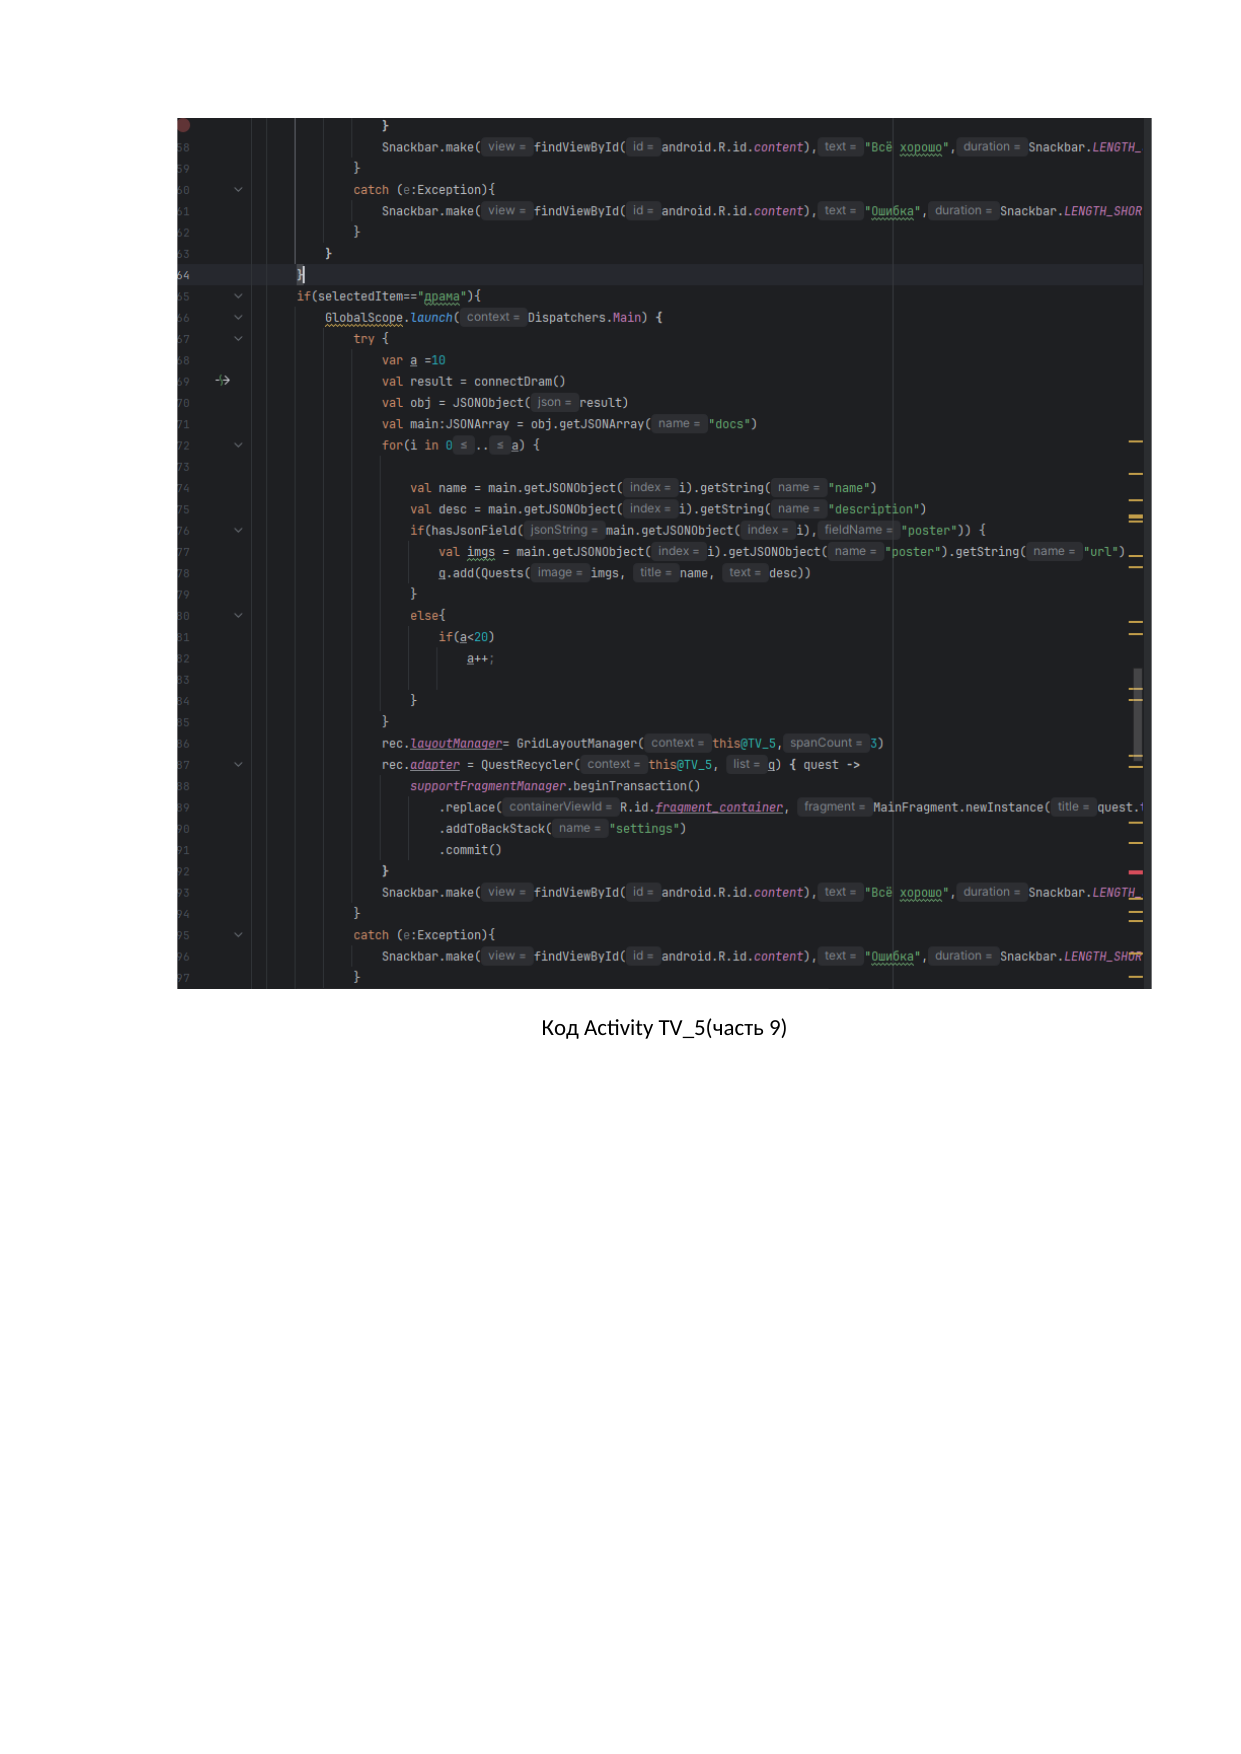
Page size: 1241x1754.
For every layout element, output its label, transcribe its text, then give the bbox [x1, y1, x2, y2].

text Код Activity TV_5(часть 9) [177, 1013, 1152, 1041]
picture [177, 118, 1152, 989]
